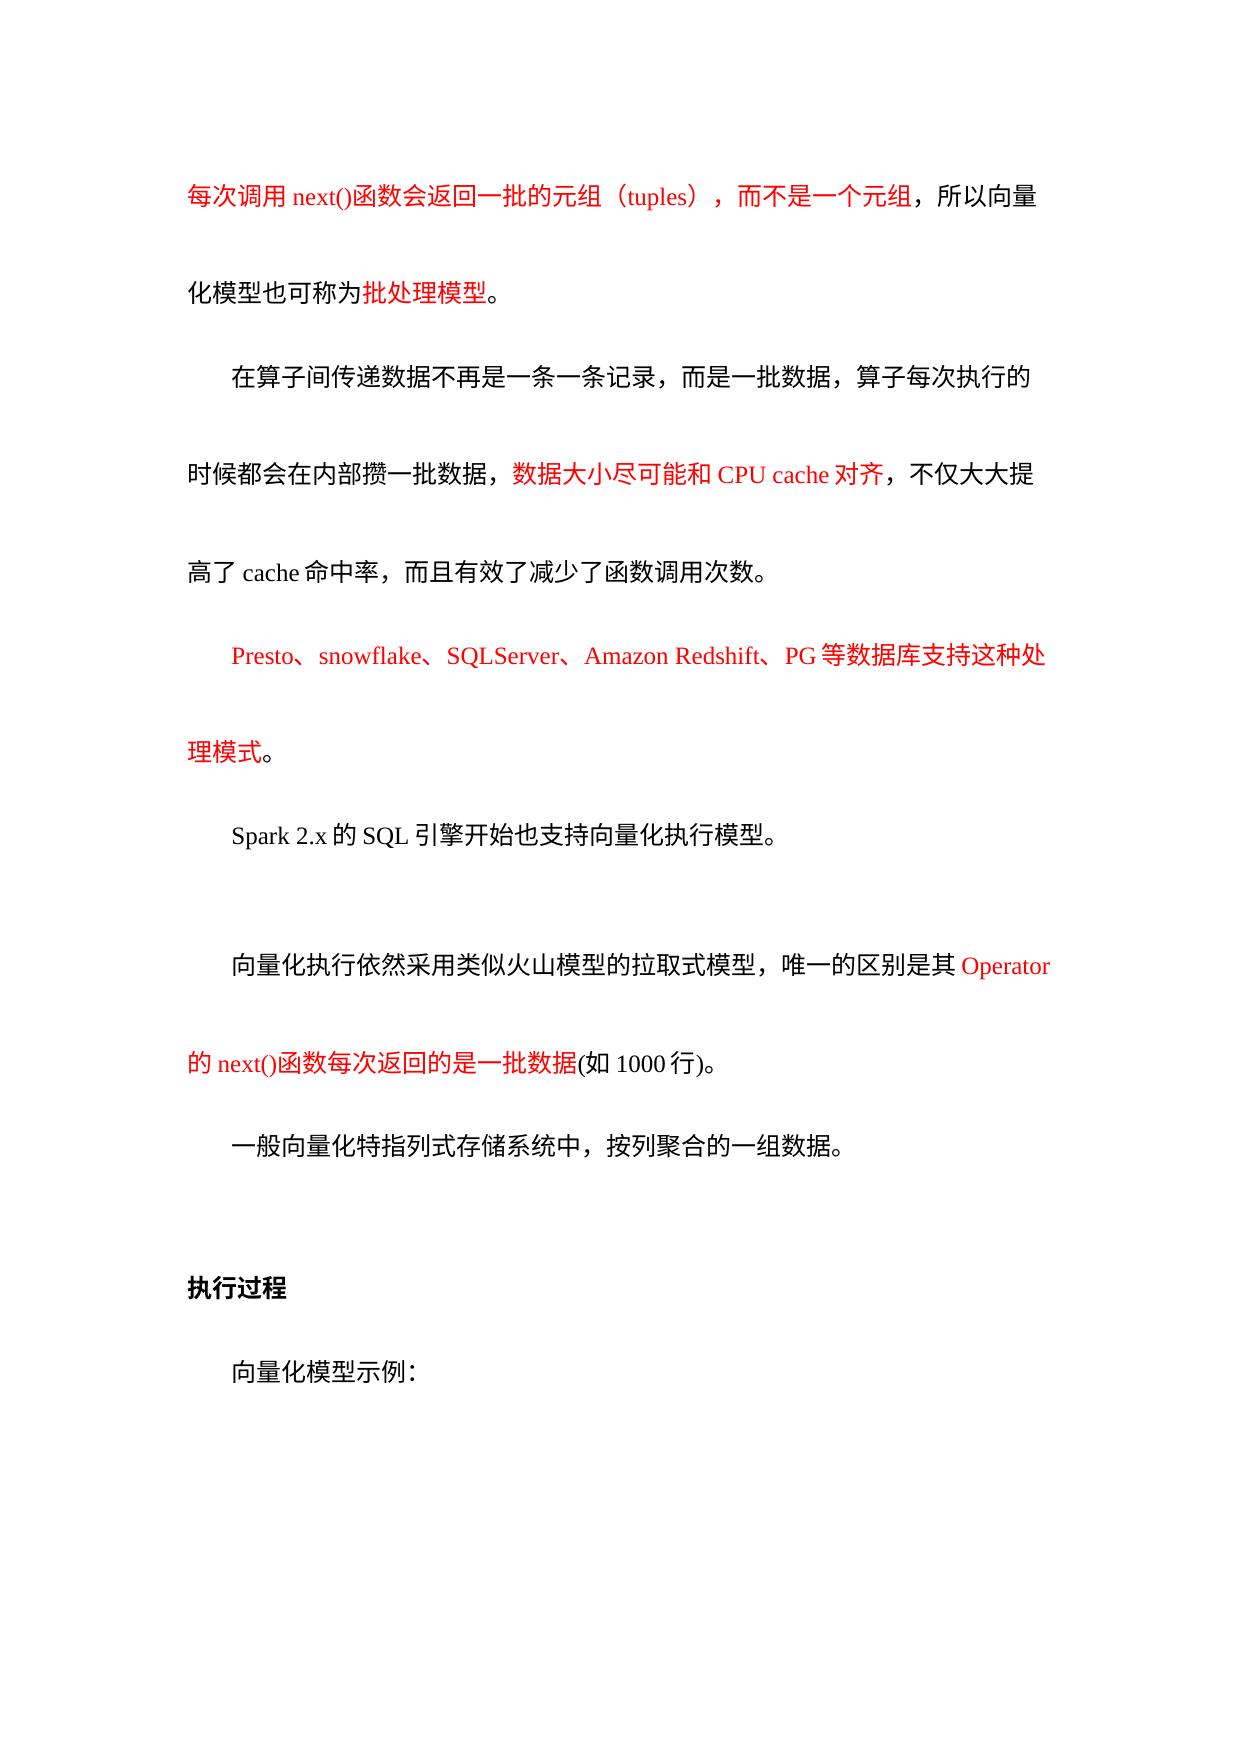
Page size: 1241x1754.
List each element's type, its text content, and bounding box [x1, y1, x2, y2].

text Spark 2.x的SQL引擎开始也支持向量化执行模型。 [187, 801, 1053, 866]
text 向量化执行依然采用类似火山模型的拉取式模型，唯一的区别是其Operator的next()函数每次返回的是一批数据(如1000行)。 [187, 931, 1053, 1094]
subtitle 执行过程 [187, 1254, 1053, 1319]
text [187, 162, 1053, 324]
text Presto、snowflake、SQLServer、Amazon Redshift、PG等数据库支持这种处理模式。 [187, 621, 1053, 783]
text 向量化模型示例： [187, 1338, 1053, 1403]
text 在算子间传递数据不再是一条一条记录，而是一批数据，算子每次执行的时候都会在内部攒一批数据，数据大小尽可能和CPU cache对齐，不仅大大提高了cache命中率，而且有效了减少了函数调用次数。 [187, 343, 1053, 603]
text 一般向量化特指列式存储系统中，按列聚合的一组数据。 [187, 1112, 1053, 1177]
